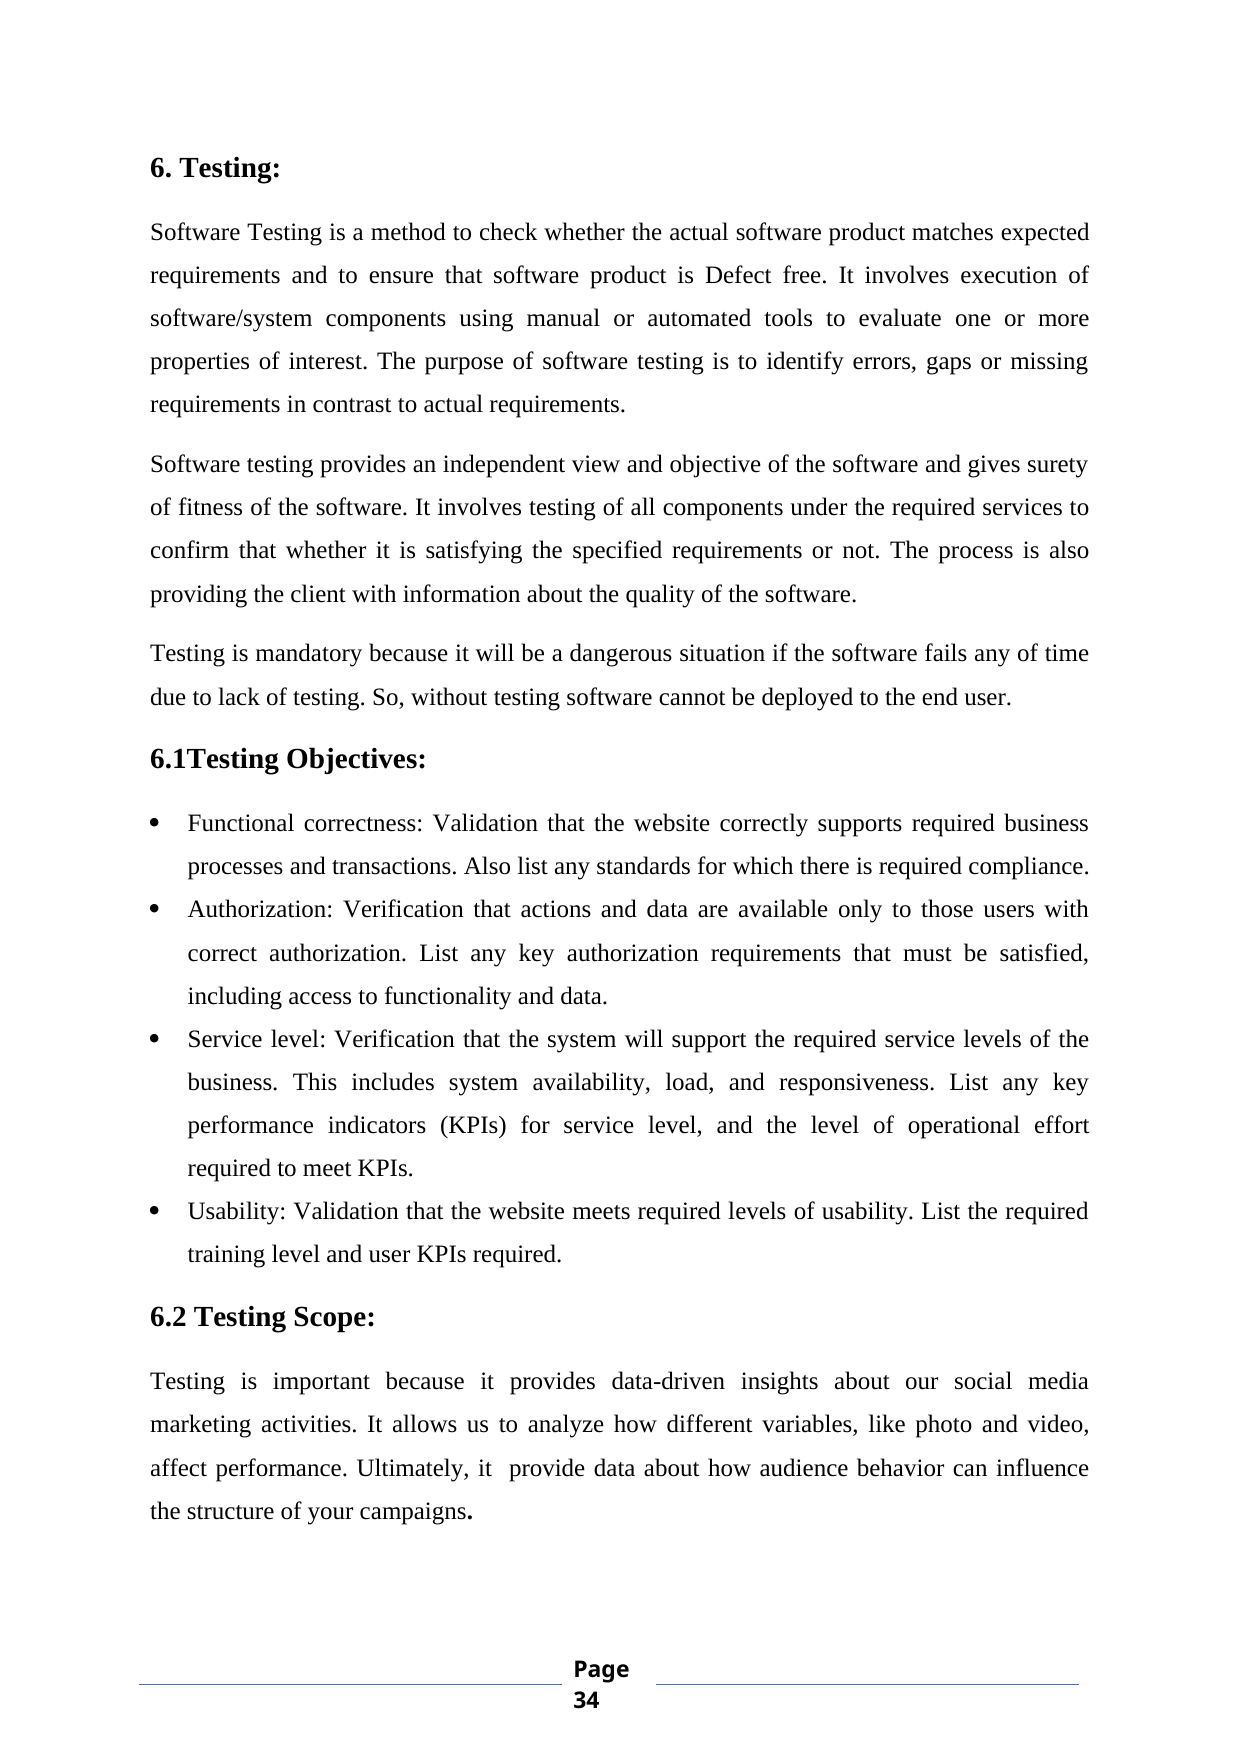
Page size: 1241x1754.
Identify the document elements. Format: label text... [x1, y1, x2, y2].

list Usability: Validation that the website meets required levels of usability. List the required training level and user KPIs required. [150, 1196, 1090, 1268]
list Functional correctness: Validation that the website correctly supports required business processes and transactions. Also list any standards for which there is required compliance. [150, 808, 1090, 880]
text 6. Testing: [150, 150, 1090, 183]
list Service level: Verification that the system will support the required service levels of the business. This includes system availability, load, and responsiveness. List any key performance indicators (KPIs) for service level, and the level of operational effort required to meet KPIs. [150, 1024, 1090, 1182]
text Software Testing is a method to check whether the actual software product matches expected requirements and to ensure that software product is Defect free. It involves execution of software/system components using manual or automated tools to evaluate one or more properties of interest. The purpose of software testing is to identify errors, gaps or missing requirements in contrast to actual requirements. [150, 217, 1090, 418]
text Testing is important because it provides data-driven insights about our social media marketing activities. It allows us to analyze how different variables, like photo and video, affect performance. Ultimately, it provide data about how audience behavior can influence the structure of your campaigns. [150, 1366, 1090, 1524]
text 6.2 Testing Scope: [150, 1299, 1090, 1333]
text Testing is mandatory because it will be a dangerous situation if the software fails any of time due to lack of testing. So, without testing software cannot be deployed to the end user. [150, 638, 1090, 710]
list Authorization: Verification that actions and data are available only to those users with correct authorization. List any key authorization requirements that must be satisfied, including access to functionality and data. [150, 894, 1090, 1009]
text 6.1Testing Objectives: [150, 741, 1090, 775]
text Software testing provides an independent view and objective of the software and gives surety of fitness of the software. It involves testing of all components under the required services to confirm that whether it is satisfying the specified requirements or not. The process is also providing the client with information about the quality of the software. [150, 449, 1090, 607]
